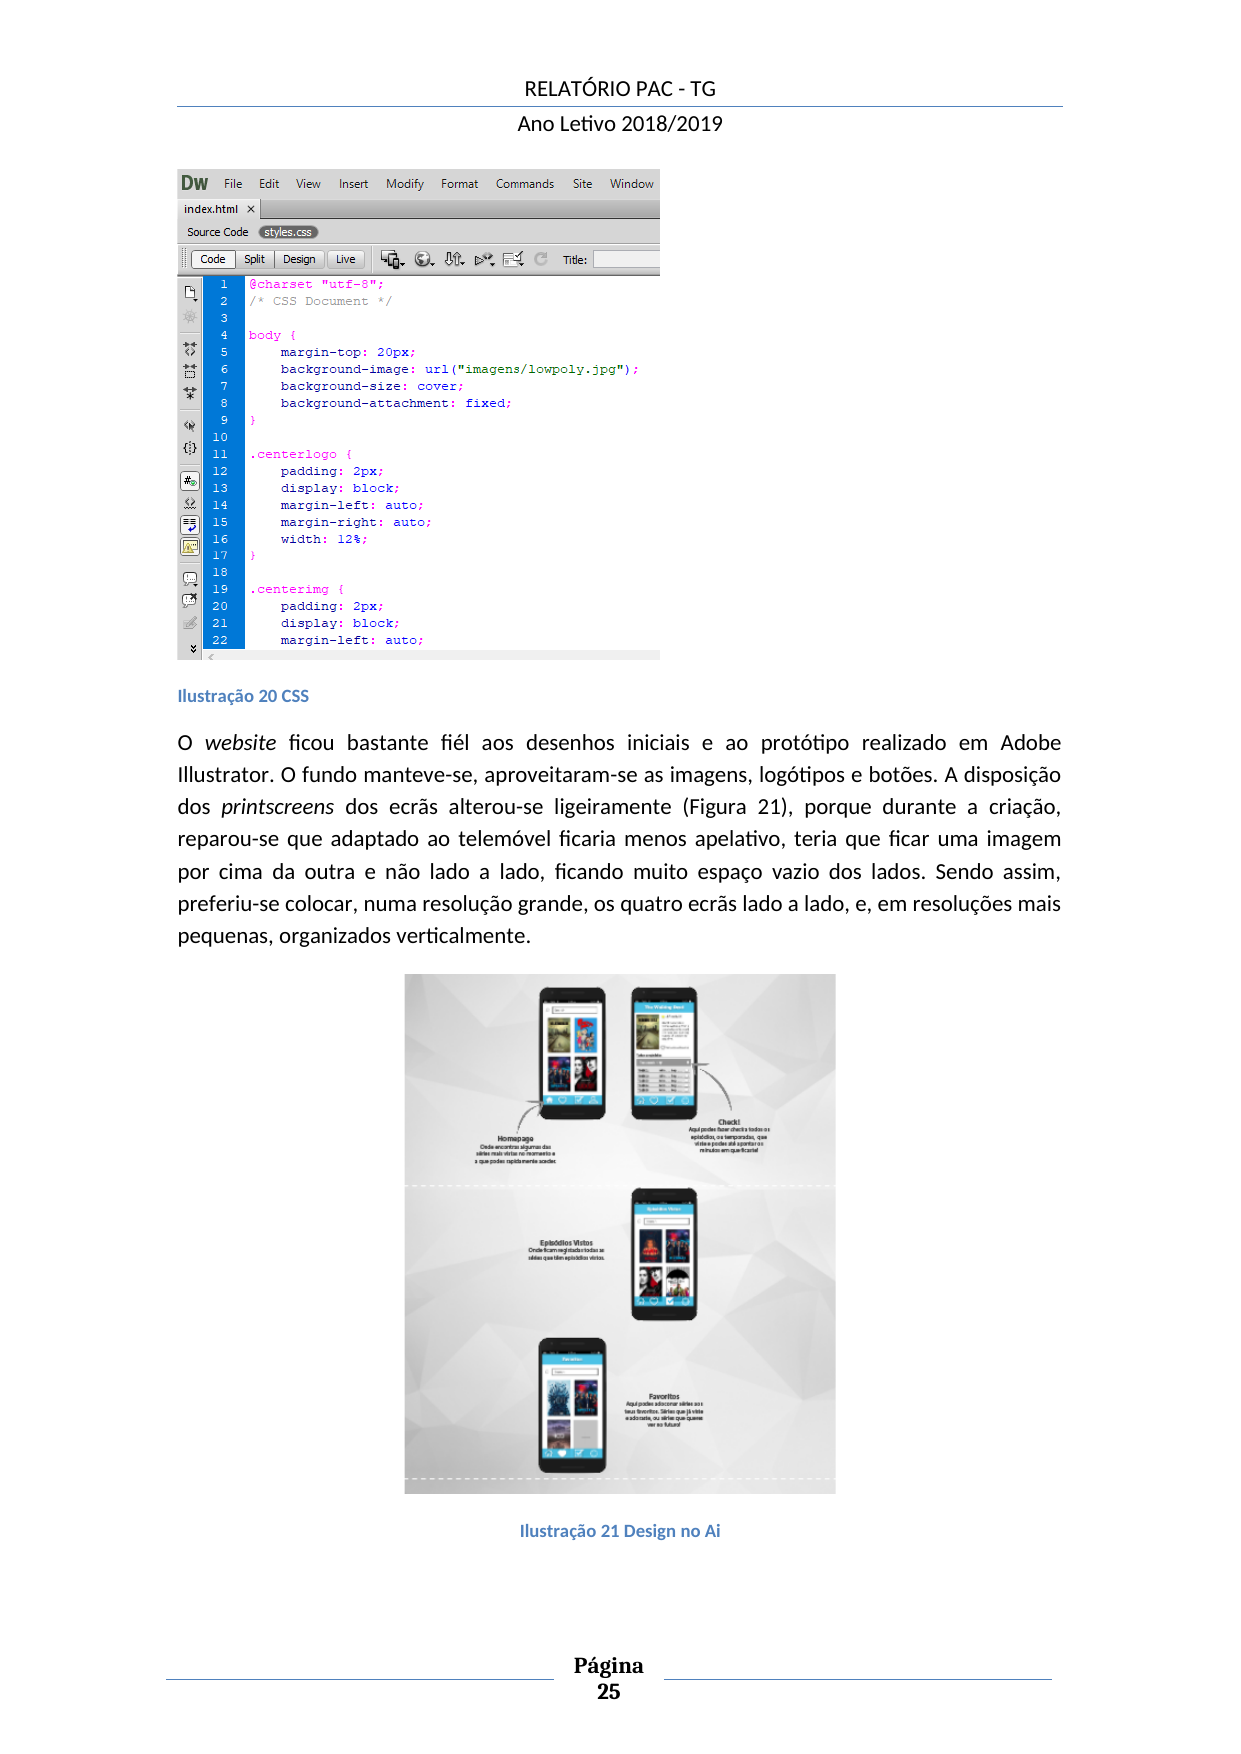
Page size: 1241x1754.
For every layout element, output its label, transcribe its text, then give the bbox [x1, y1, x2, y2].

picture [177, 169, 660, 660]
text O website ficou bastante fiél aos desenhos iniciais e ao protótipo realizado em Adobe Illustrator. O fundo manteve-se, aproveitaram-se as imagens, logótipos e botões. A disposição dos printscreens dos ecrãs alterou-se ligeiramente (Figura 21), porque durante a criação, reparou-se que adaptado ao telemóvel ficaria menos apelativo, teria que ficar uma imagem por cima da outra e não lado a lado, ficando muito espaço vazio dos lados. Sendo assim, preferiu-se colocar, numa resolução grande, os quatro ecrãs lado a lado, e, em resoluções mais pequenas, organizados verticalmente. [177, 728, 1063, 949]
picture [404, 974, 836, 1494]
